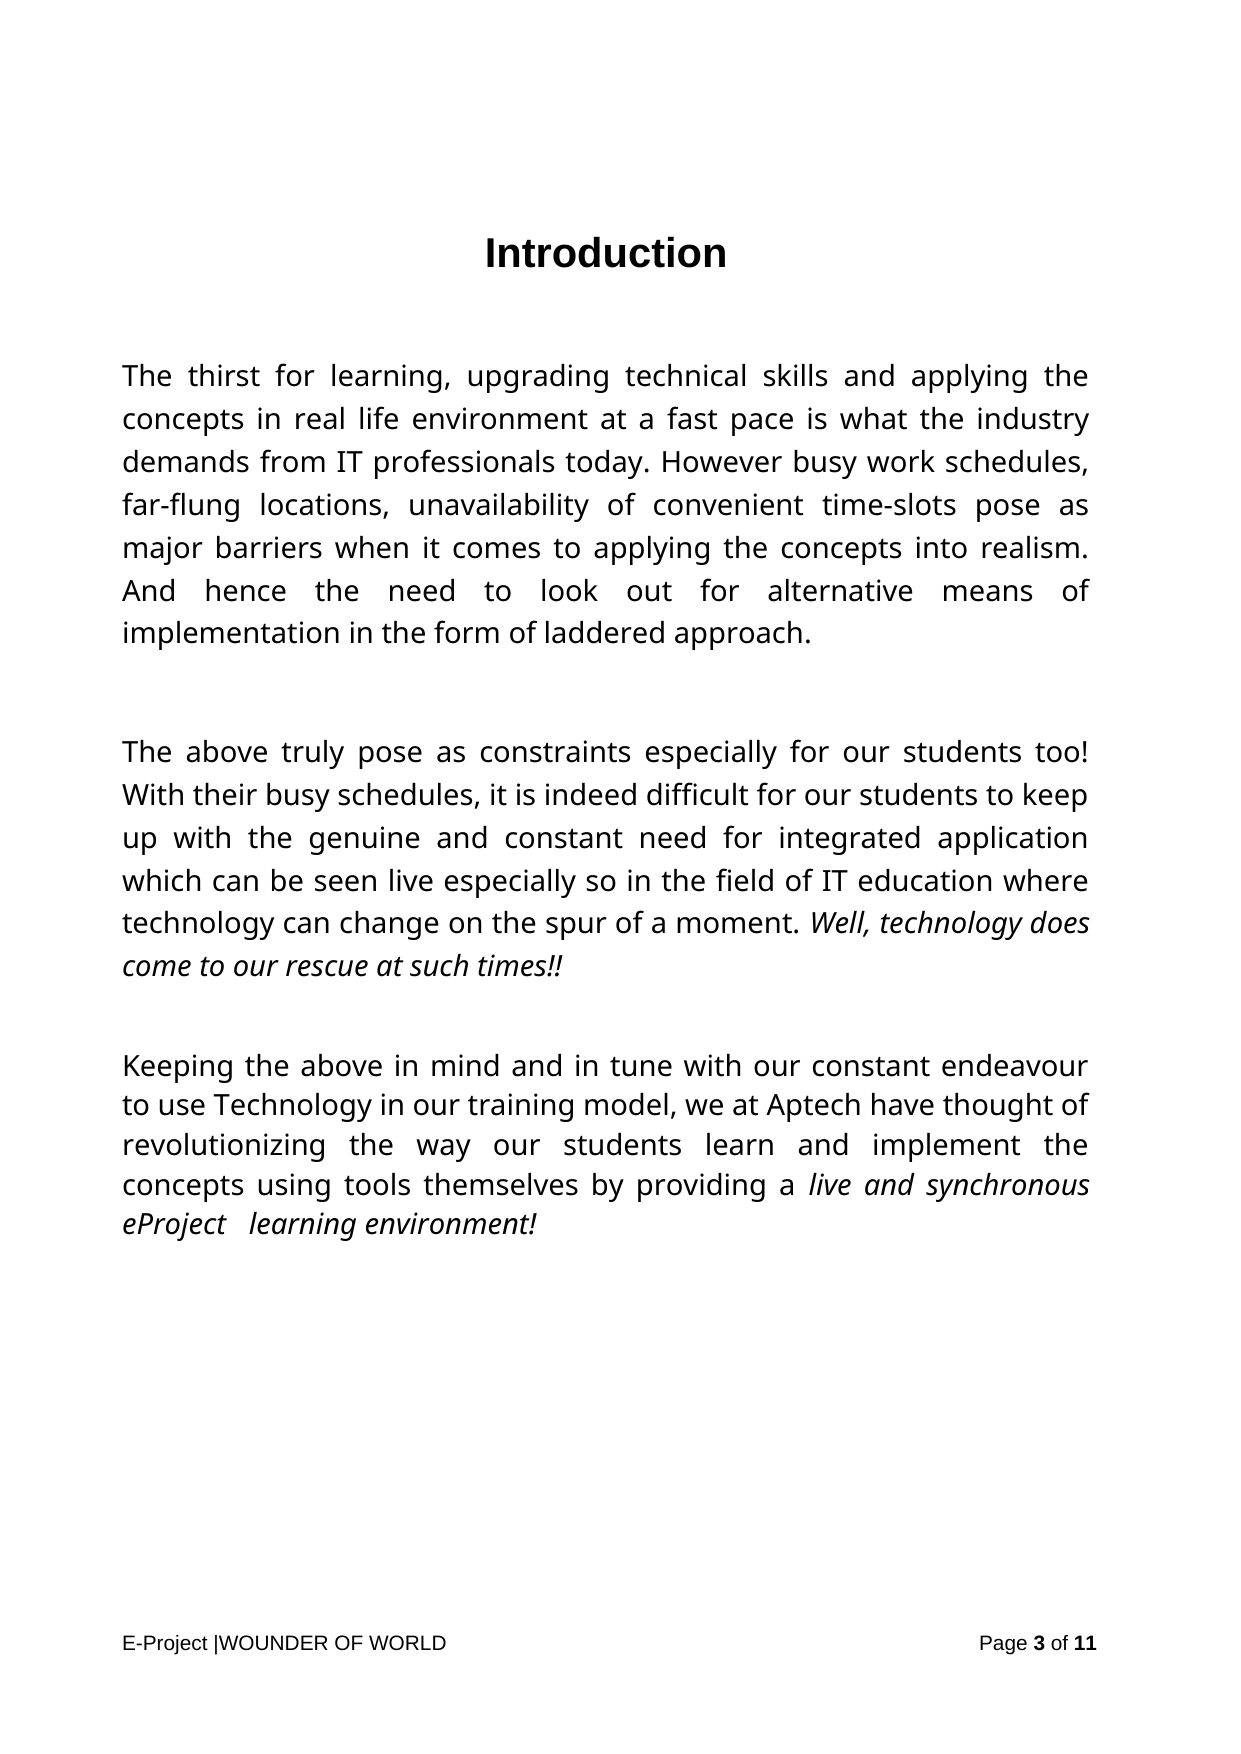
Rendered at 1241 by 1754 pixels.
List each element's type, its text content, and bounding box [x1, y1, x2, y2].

text Introduction [122, 228, 1090, 276]
text The above truly pose as constraints especially for our students too! With their busy schedules, it is indeed difficult for our students to keep up with the genuine and constant need for integrated application which can be seen live especially so in the field of IT education where technology can change on the spur of a moment. Well, technology does come to our rescue at such times!! [122, 732, 1090, 985]
text Keeping the above in mind and in tune with our constant endeavour to use Technology in our training model, we at Aptech have thought of revolutionizing the way our students learn and implement the concepts using tools themselves by providing a live and synchronous eProject learning environment! [122, 1045, 1090, 1243]
text The thirst for learning, upgrading technical skills and applying the concepts in real life environment at a fast pace is what the industry demands from IT professionals today. However busy work schedules, far-flung locations, unavailability of convenient time-slots pose as major barriers when it comes to applying the concepts into realism. And hence the need to look out for alternative means of implementation in the form of laddered approach. [122, 356, 1090, 652]
